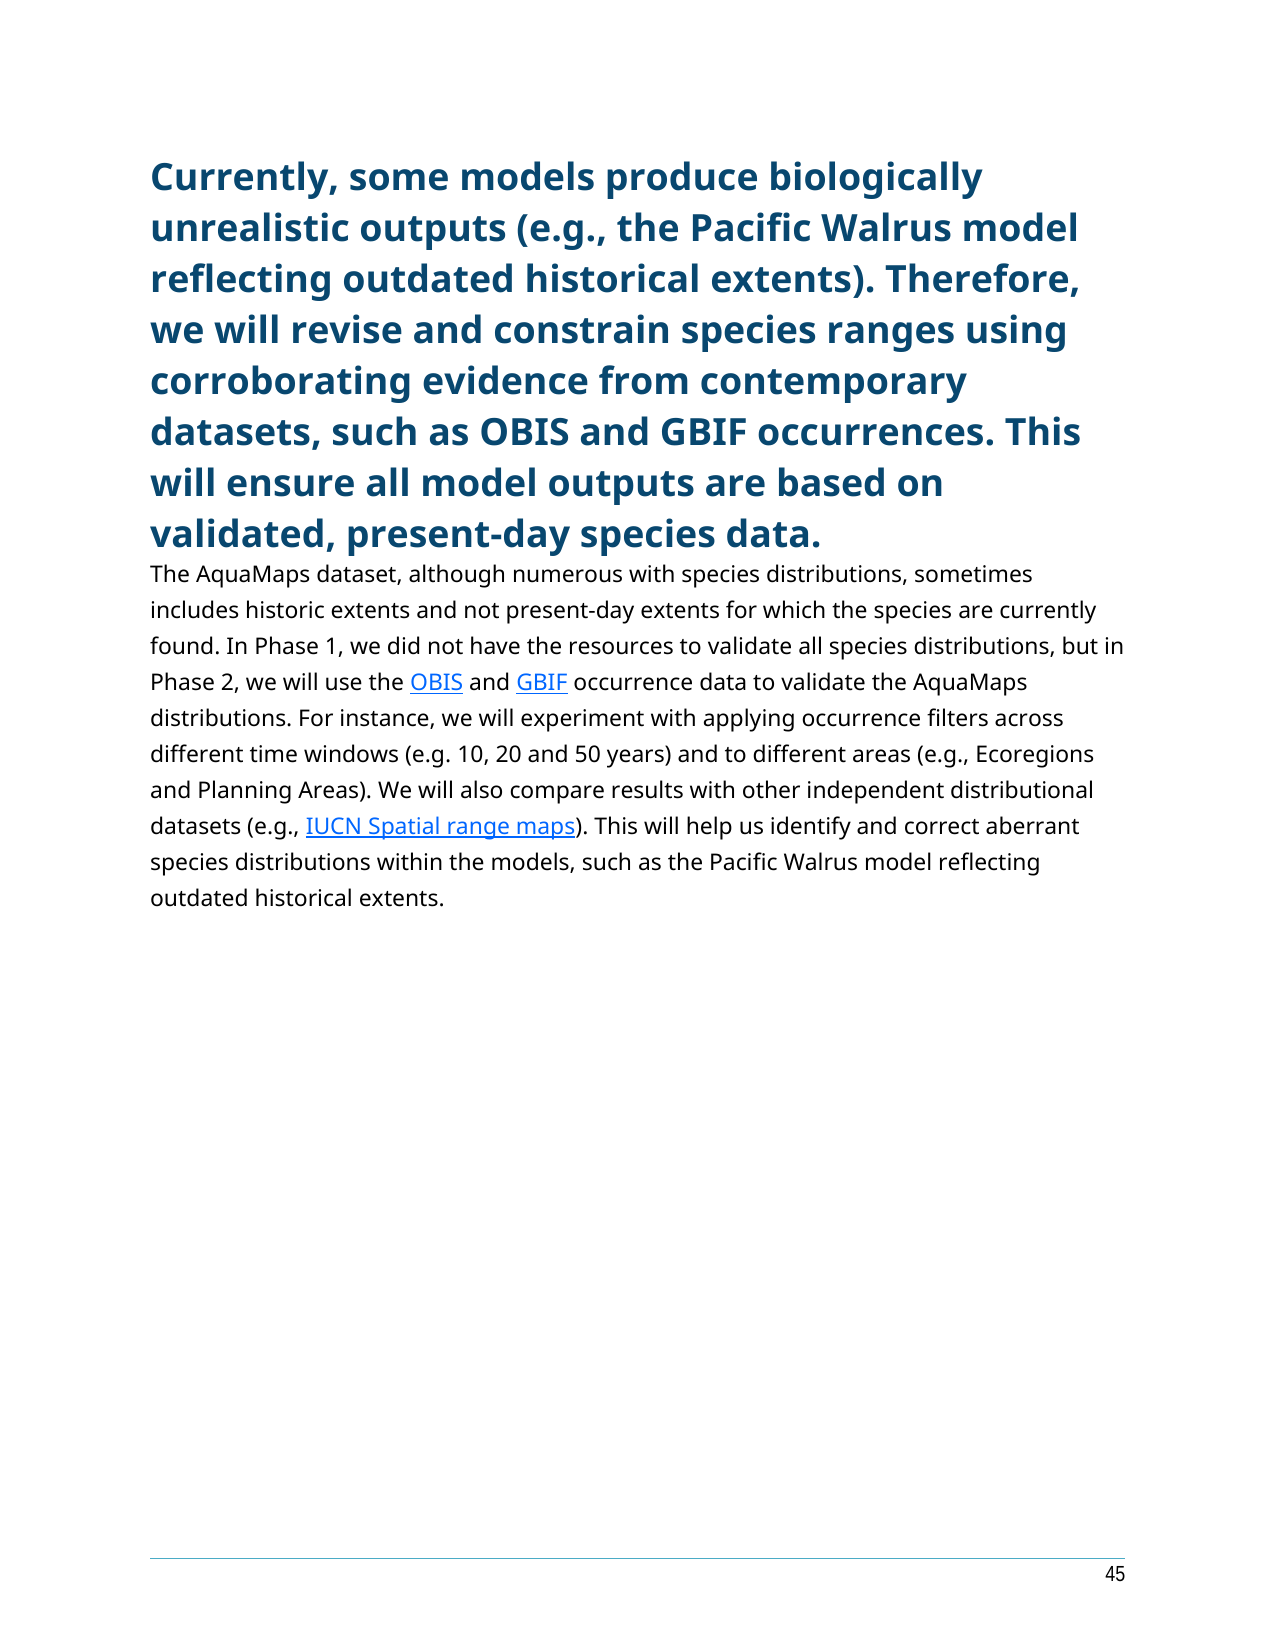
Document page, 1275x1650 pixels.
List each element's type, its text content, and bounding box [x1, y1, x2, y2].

text The AquaMaps dataset, although numerous with species distributions, sometimes includes historic extents and not present-day extents for which the species are currently found. In Phase 1, we did not have the resources to validate all species distributions, but in Phase 2, we will use the OBIS and GBIF occurrence data to validate the AquaMaps distributions. For instance, we will experiment with applying occurrence filters across different time windows (e.g. 10, 20 and 50 years) and to different areas (e.g., Ecoregions and Planning Areas). We will also compare results with other independent distributional datasets (e.g., IUCN Spatial range maps). This will help us identify and correct aberrant species distributions within the models, such as the Pacific Walrus model reflecting outdated historical extents. [150, 558, 1125, 913]
